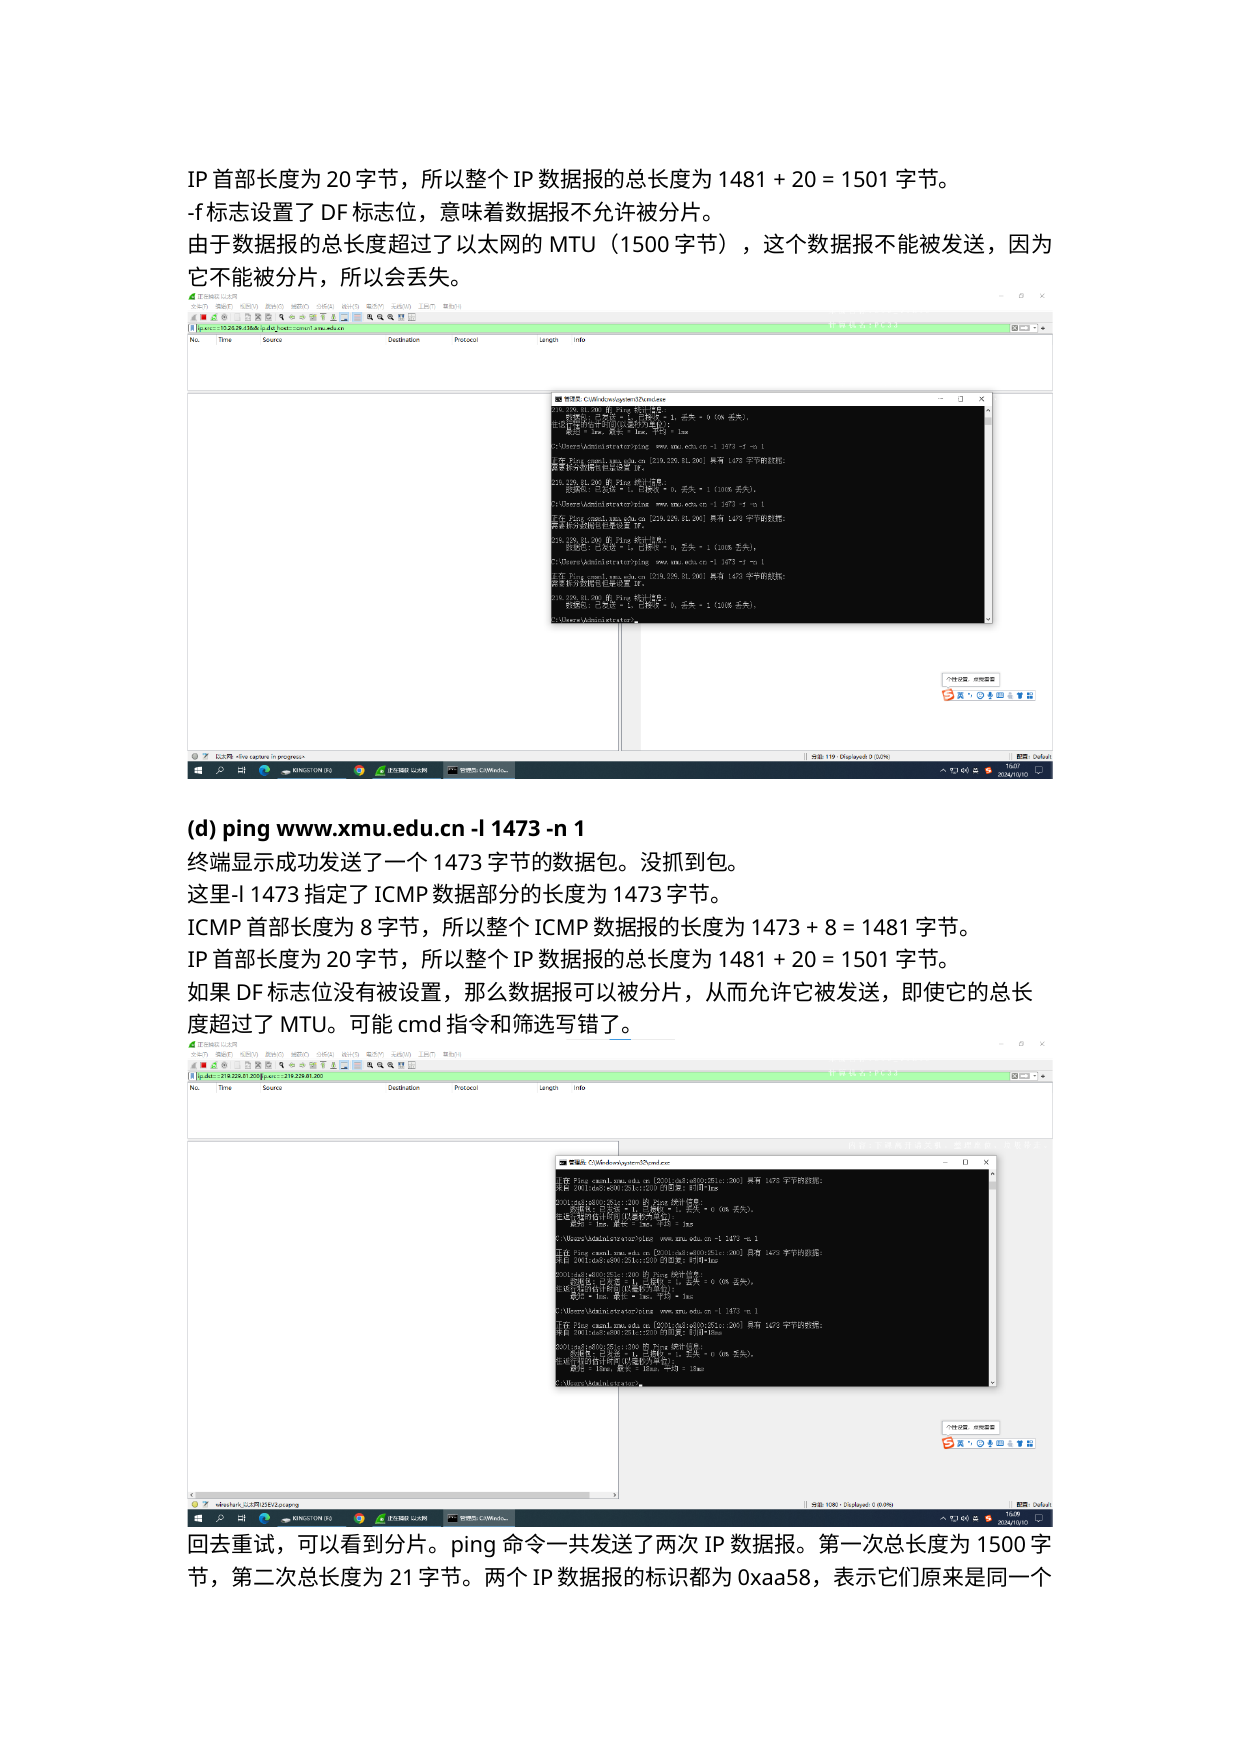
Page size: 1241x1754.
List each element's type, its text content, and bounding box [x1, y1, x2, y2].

text IP首部长度为20字节，所以整个IP数据报的总长度为1481 + 20 = 1501字节。 [187, 162, 1053, 194]
text IP首部长度为20字节，所以整个IP数据报的总长度为1481 + 20 = 1501字节。 [187, 942, 1053, 974]
text 如果DF标志位没有被设置，那么数据报可以被分片，从而允许它被发送，即使它的总长度超过了MTU。可能cmd指令和筛选写错了。 [187, 974, 1053, 1039]
text 终端显示成功发送了一个1473字节的数据包。没抓到包。 [187, 844, 1053, 877]
picture [187, 1039, 1053, 1527]
text 由于数据报的总长度超过了以太网的MTU（1500字节），这个数据报不能被发送，因为它不能被分片，所以会丢失。 [187, 227, 1053, 292]
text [187, 1527, 1053, 1592]
text -f标志设置了DF标志位，意味着数据报不允许被分片。 [187, 194, 1053, 227]
picture [187, 292, 1053, 779]
text (d) ping www.xmu.edu.cn -l 1473 -n 1 [187, 812, 1053, 844]
text 这里-l 1473指定了ICMP数据部分的长度为1473字节。 [187, 877, 1053, 909]
text ICMP首部长度为8字节，所以整个ICMP数据报的长度为1473 + 8 = 1481字节。 [187, 909, 1053, 942]
